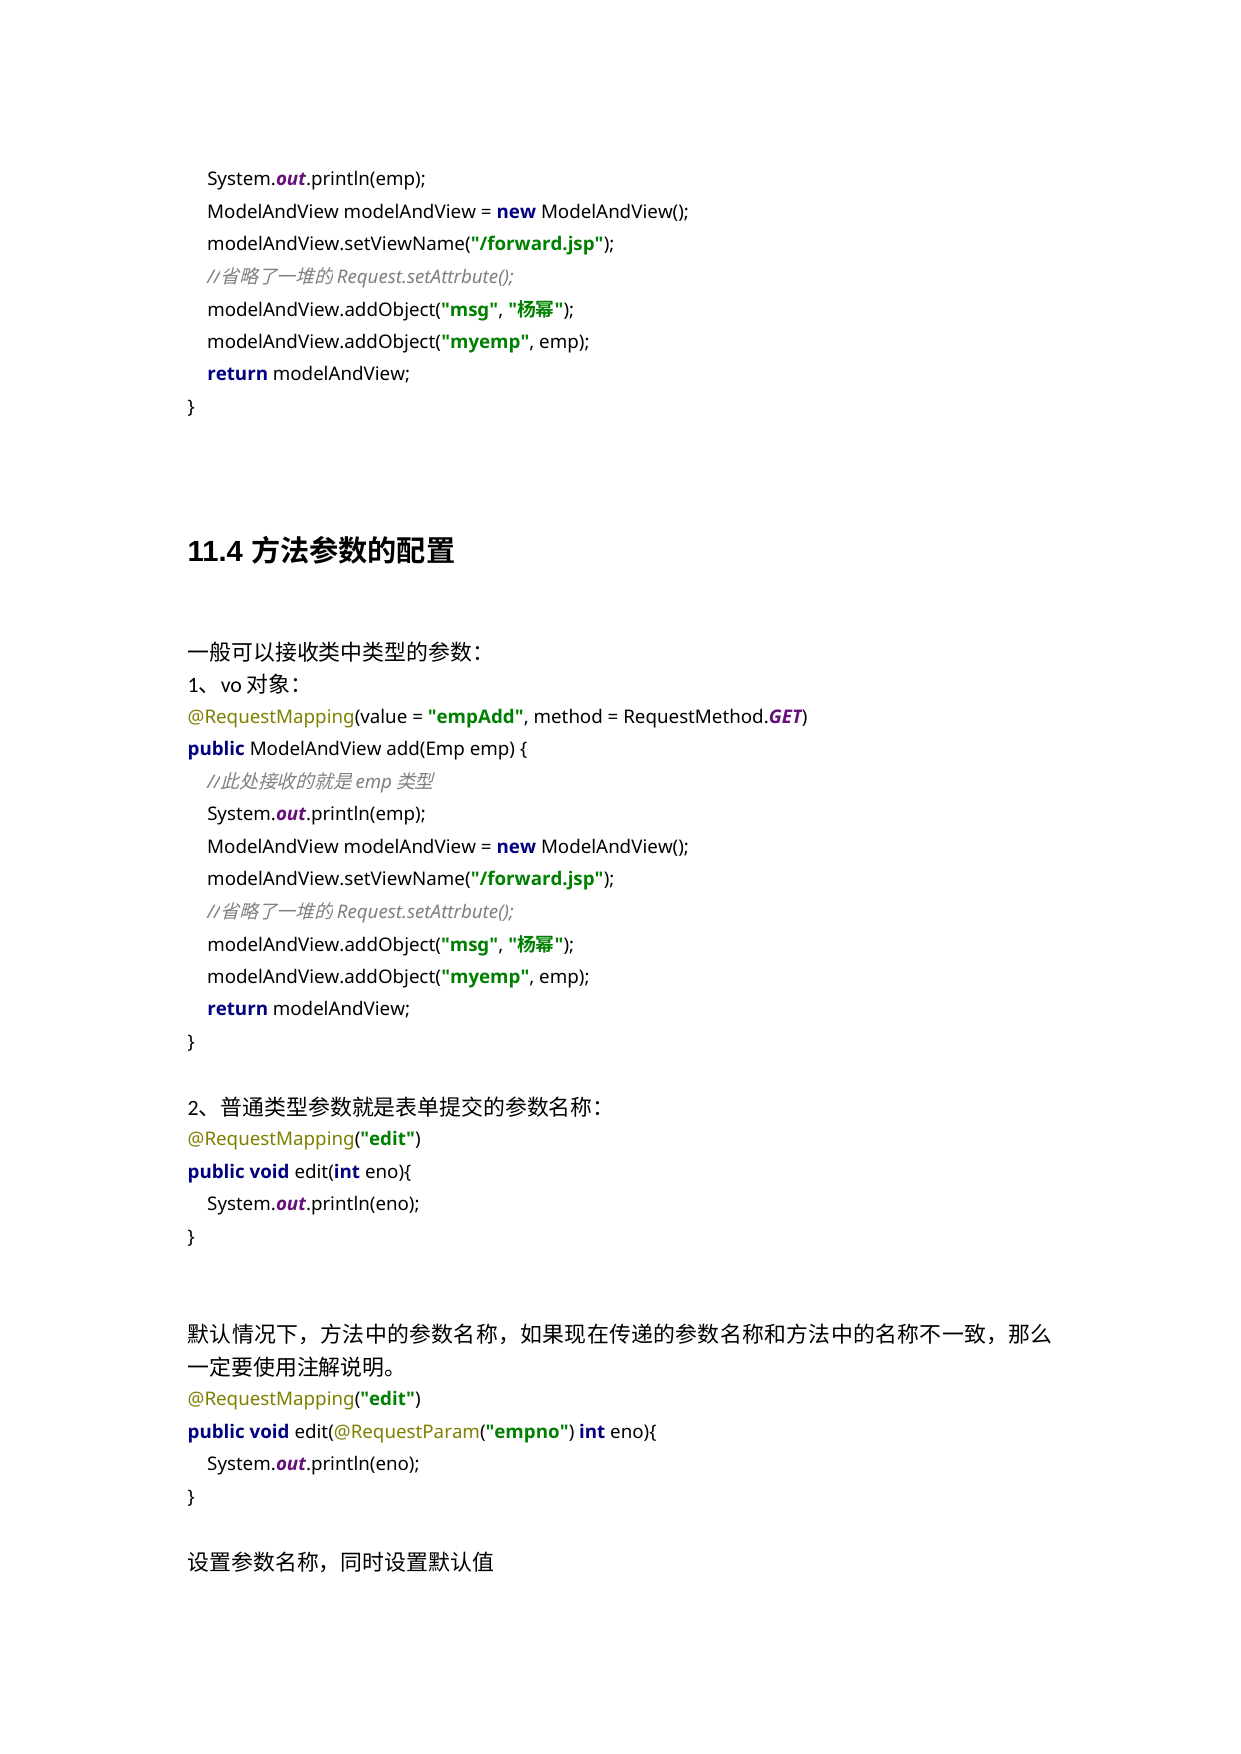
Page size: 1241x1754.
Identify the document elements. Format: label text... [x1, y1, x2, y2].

list 普通类型参数就是表单提交的参数名称： [187, 1089, 1053, 1122]
list 默认情况下，方法中的参数名称，如果现在传递的参数名称和方法中的名称不一致，那么一定要使用注解说明。 [187, 1317, 1053, 1382]
text @RequestMapping("edit") public void edit(@RequestParam("empno") int eno){ System.out.println(eno); } [187, 1382, 1053, 1512]
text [187, 162, 1053, 422]
subtitle 11.4 方法参数的配置 [187, 516, 1053, 581]
list vo对象： [187, 667, 1053, 699]
text 一般可以接收类中类型的参数： [187, 634, 1053, 667]
text @RequestMapping("edit") public void edit(int eno){ System.out.println(eno); } [187, 1122, 1053, 1252]
list 设置参数名称，同时设置默认值 [187, 1544, 1053, 1577]
